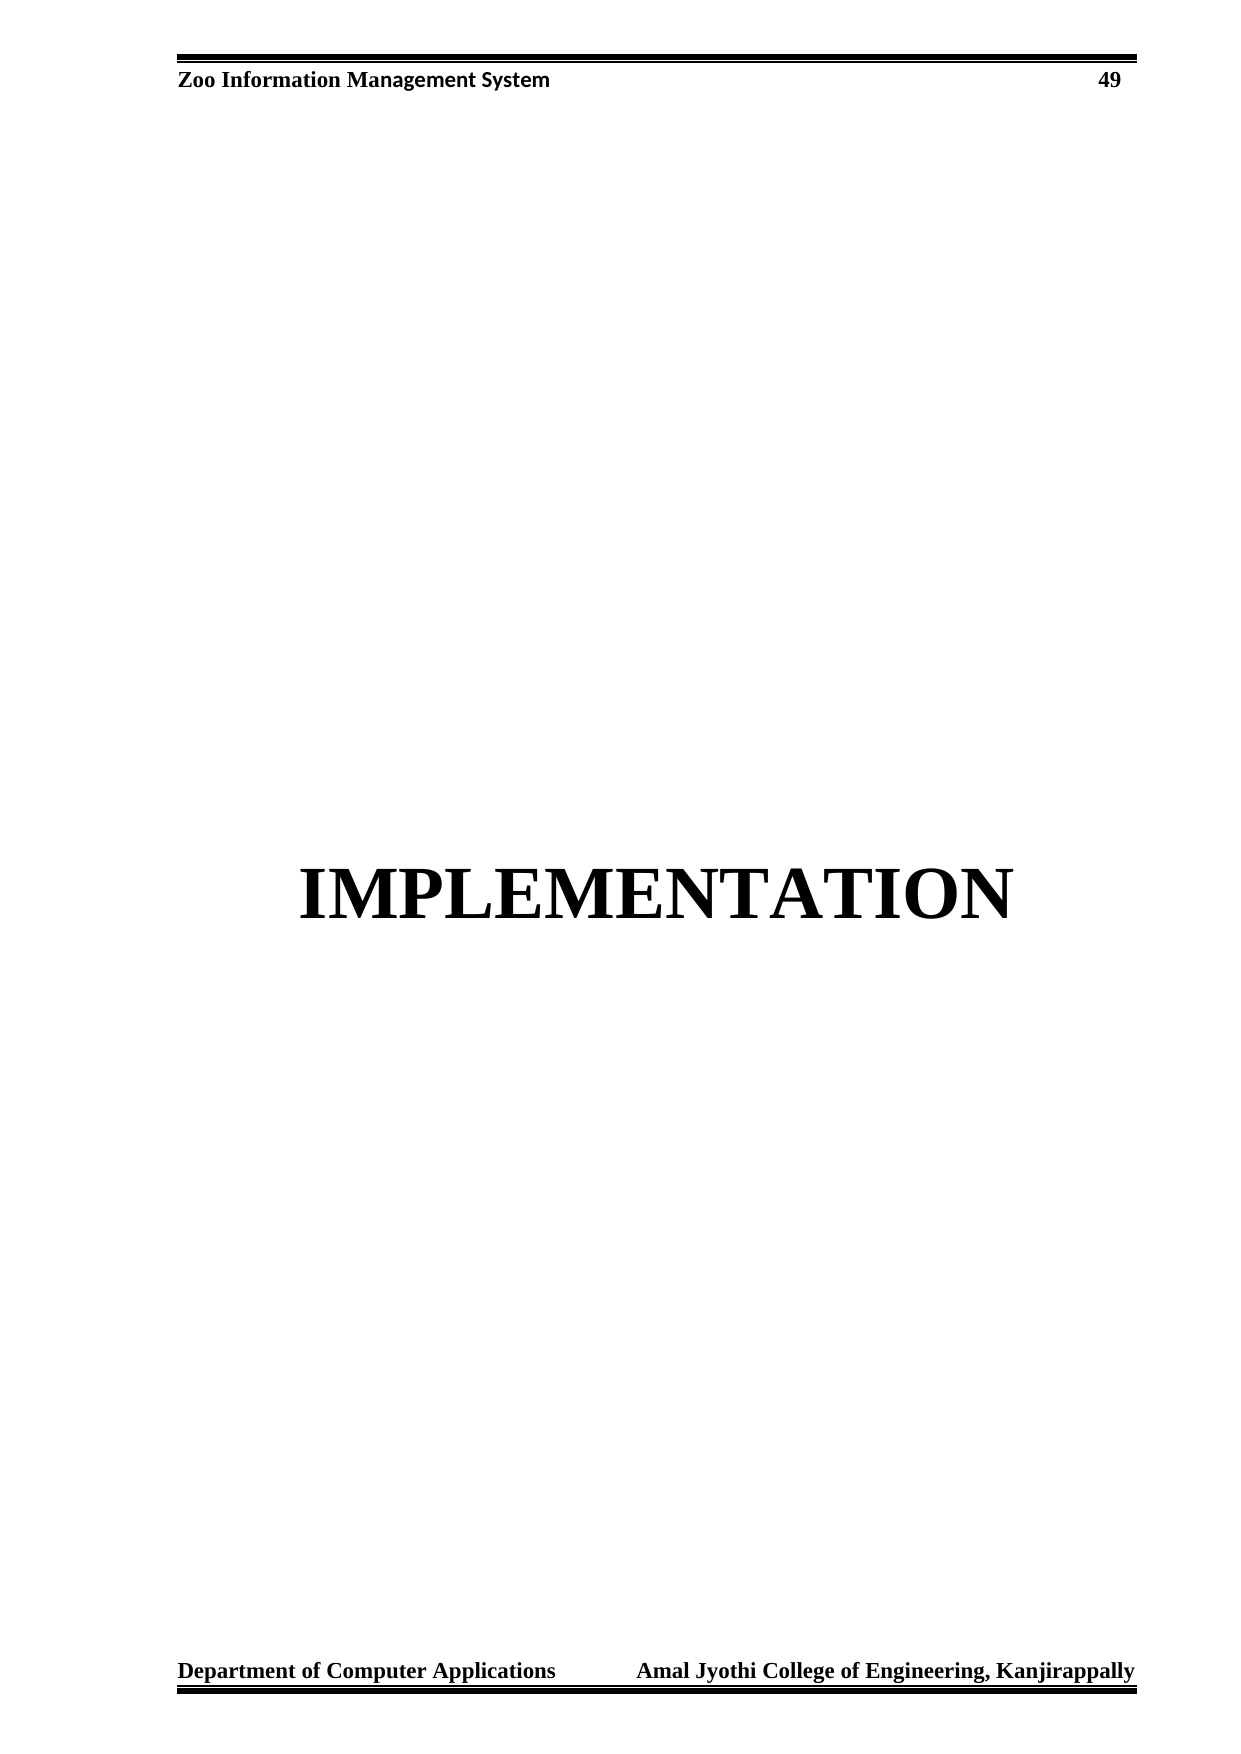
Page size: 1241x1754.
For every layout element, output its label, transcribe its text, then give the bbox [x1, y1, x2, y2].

list IMPLEMENTATION [177, 848, 1137, 934]
